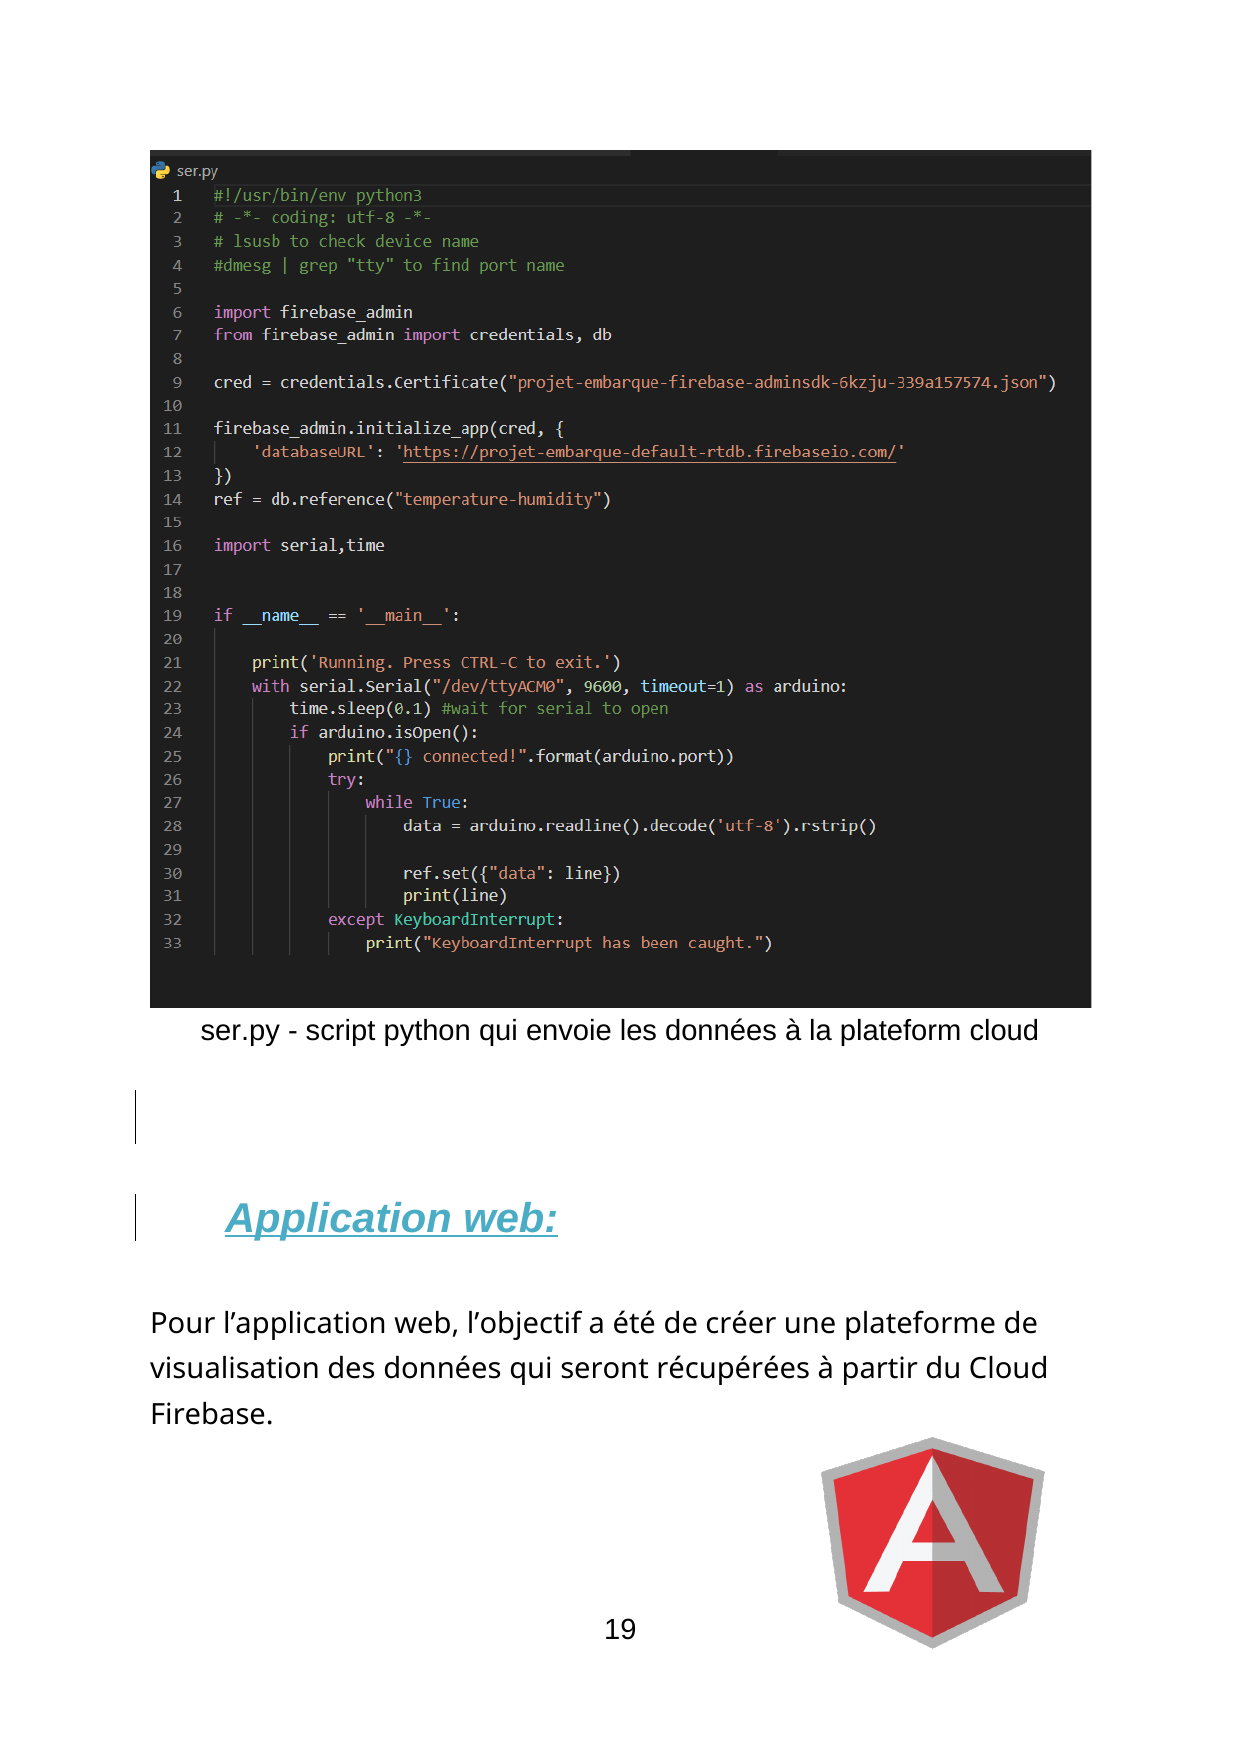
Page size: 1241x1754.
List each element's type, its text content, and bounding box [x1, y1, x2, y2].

picture [812, 1428, 1054, 1654]
text Pour l’application web, l’objectif a été de créer une plateforme de visualisation des données qui seront récupérées à partir du Cloud Firebase. [150, 1302, 1090, 1433]
text ser.py - script python qui envoie les données à la plateform cloud [150, 1013, 1090, 1046]
subtitle Application web: [225, 1193, 1090, 1241]
picture [150, 150, 1092, 1008]
